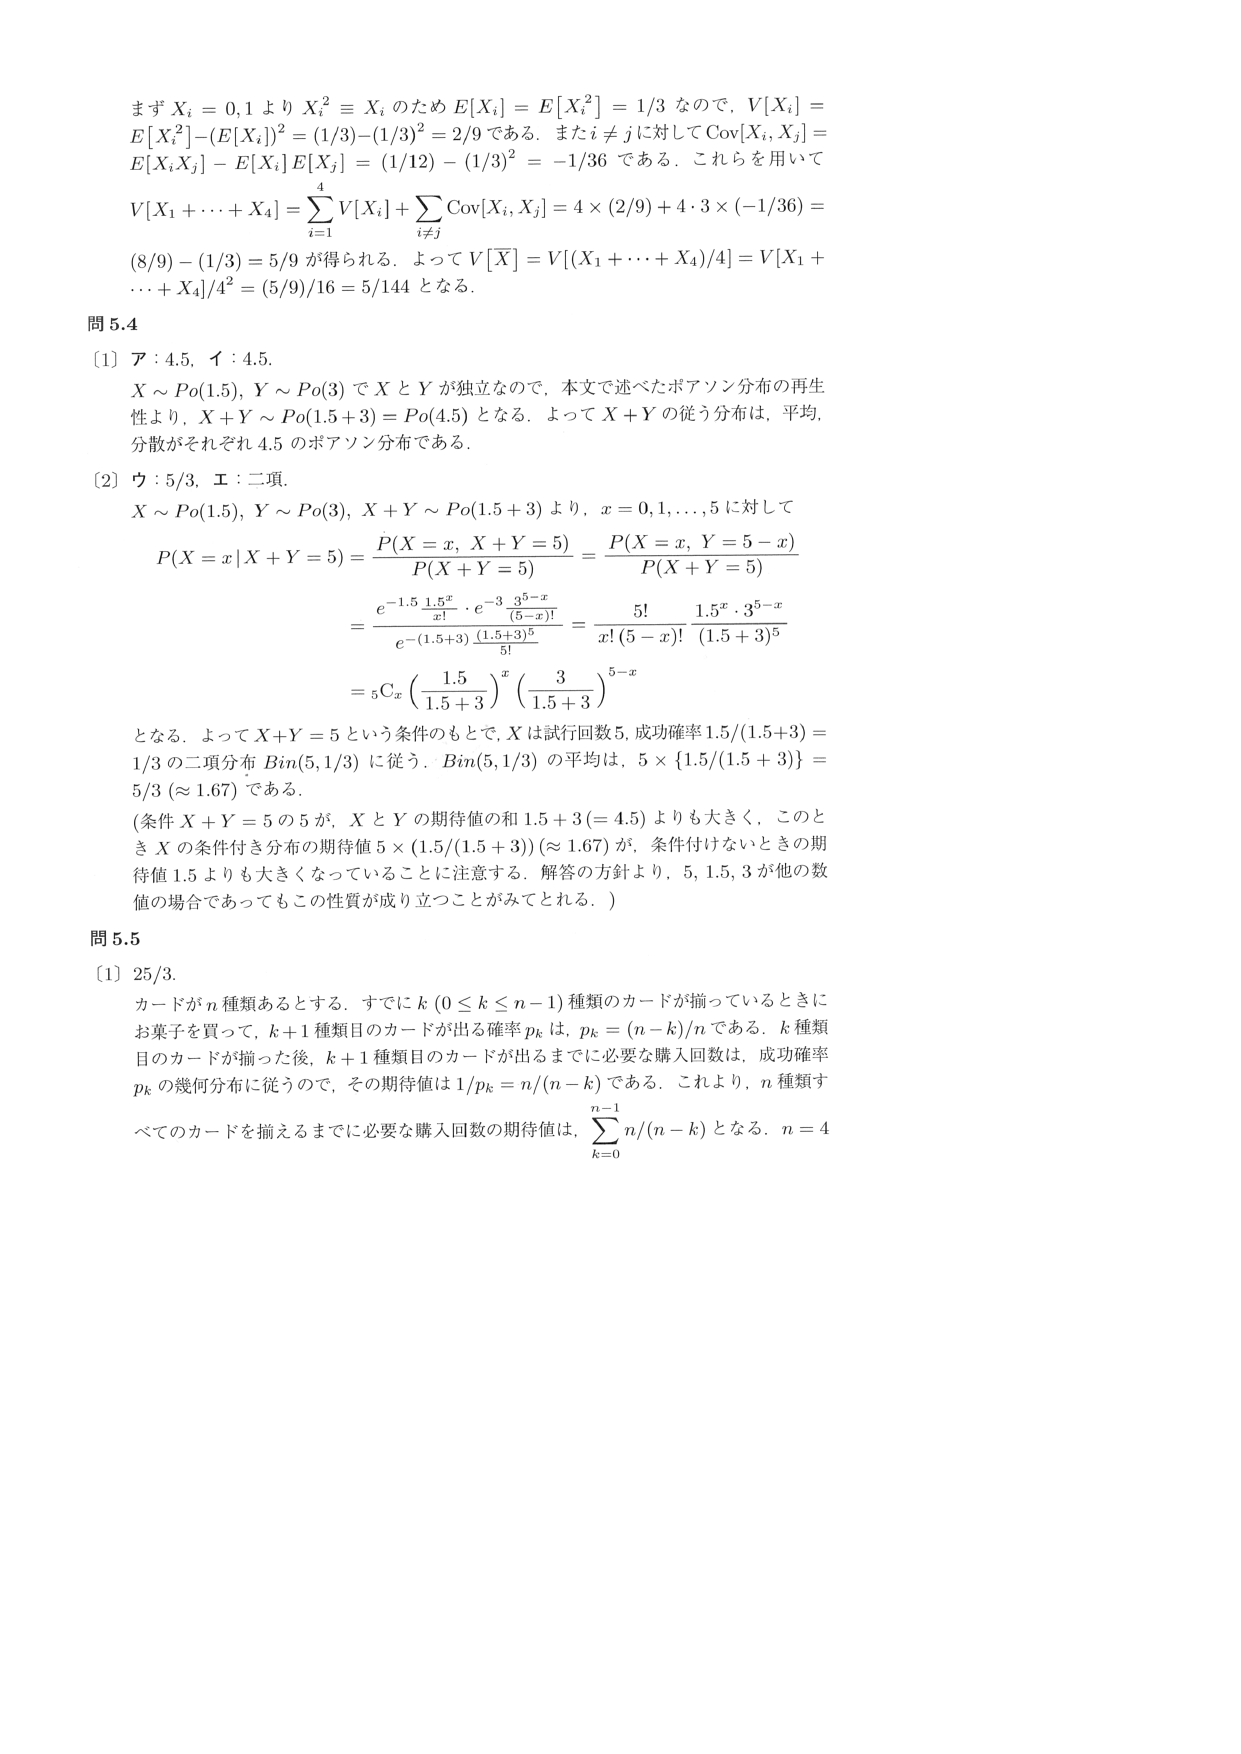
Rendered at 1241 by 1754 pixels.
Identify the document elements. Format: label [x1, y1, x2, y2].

picture [75, 89, 847, 1160]
